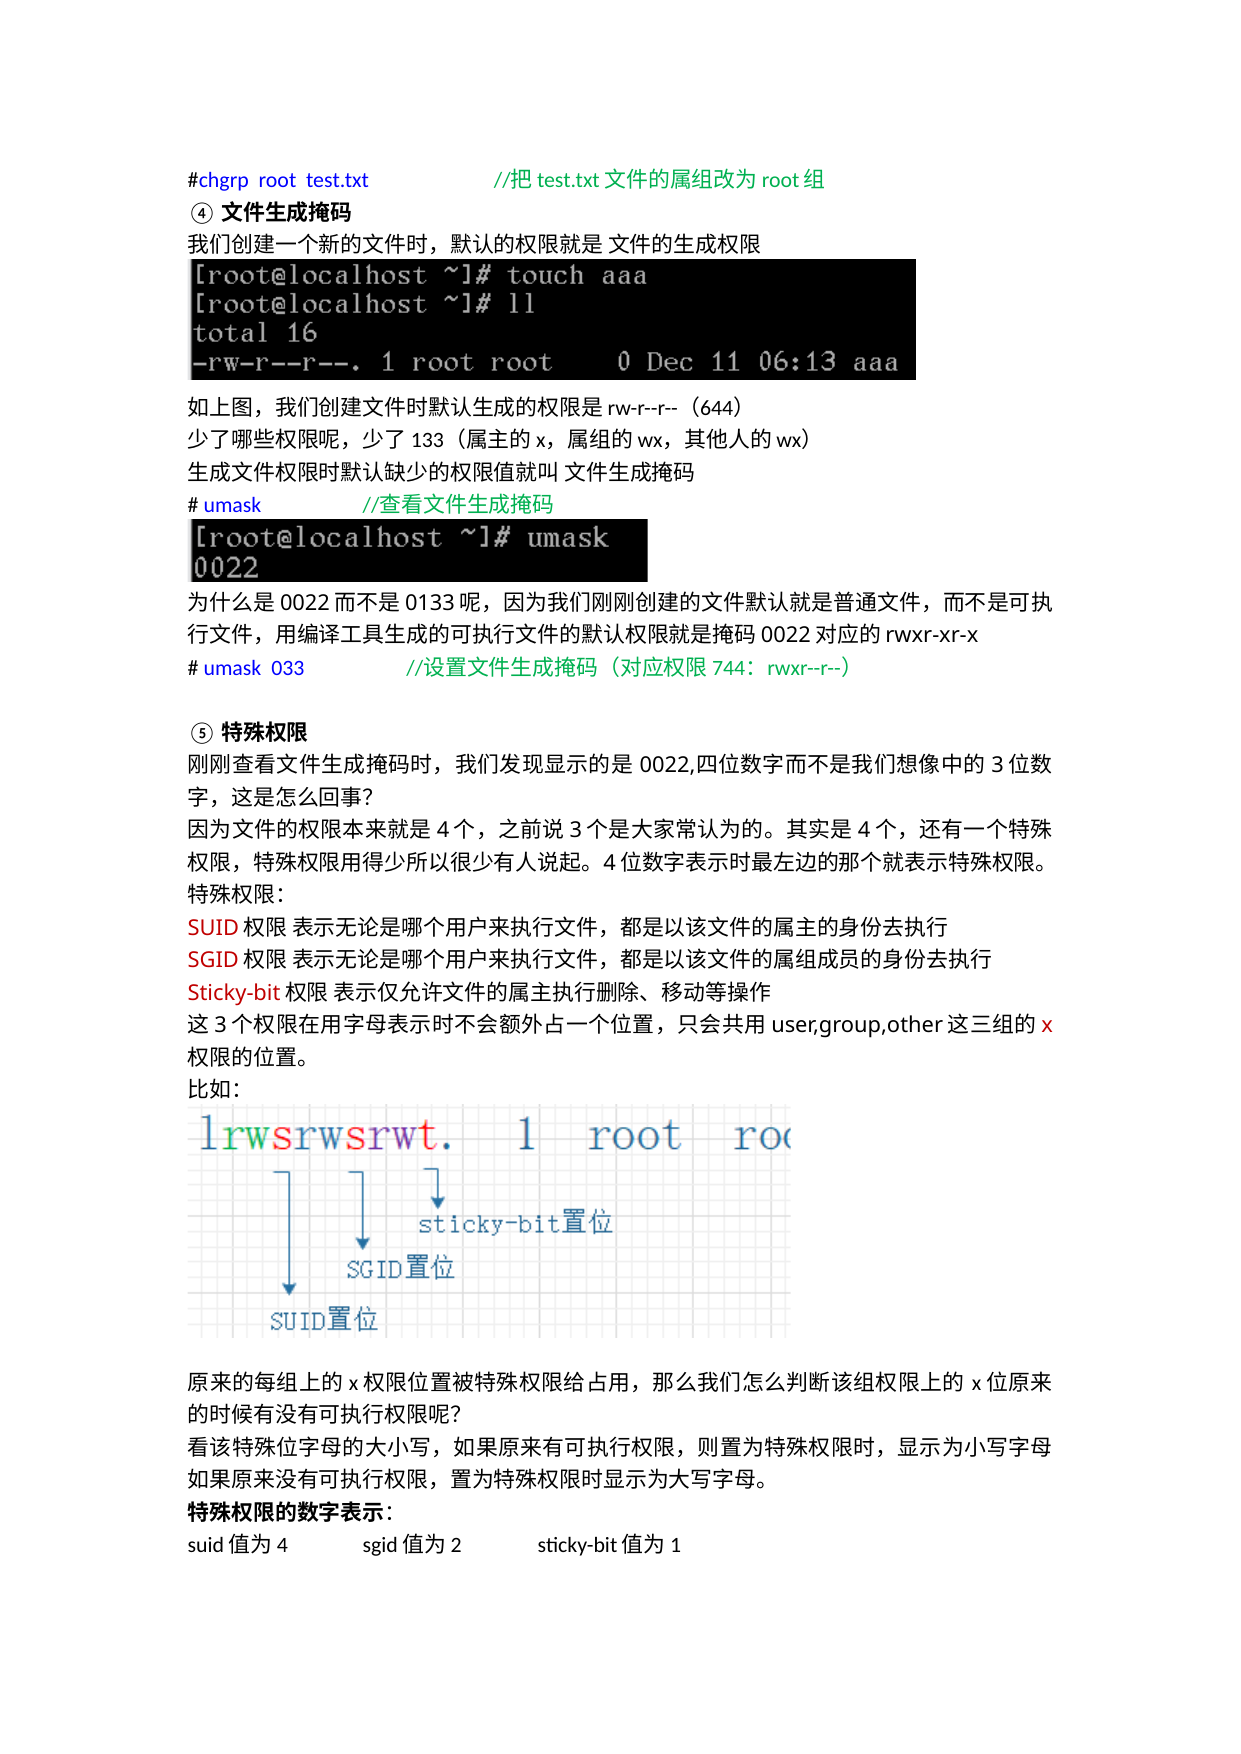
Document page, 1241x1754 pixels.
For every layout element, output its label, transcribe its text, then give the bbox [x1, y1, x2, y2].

text # umask 033 //设置文件生成掩码（对应权限744：rwxr--r--） [187, 649, 1053, 682]
text 为什么是0022而不是0133呢，因为我们刚刚创建的文件默认就是普通文件，而不是可执行文件，用编译工具生成的可执行文件的默认权限就是掩码0022对应的rwxr-xr-x [187, 584, 1053, 649]
text #chgrp root test.txt //把test.txt文件的属组改为root组 [187, 162, 1053, 194]
text 生成文件权限时默认缺少的权限值就叫 文件生成掩码 [187, 454, 1053, 487]
text 比如： [187, 1072, 1053, 1104]
text Sticky-bit权限 表示仅允许文件的属主执行删除、移动等操作 [187, 974, 1053, 1007]
text 看该特殊位字母的大小写，如果原来有可执行权限，则置为特殊权限时，显示为小写字母，如果原来没有可执行权限，置为特殊权限时显示为大写字母。 [187, 1429, 1053, 1494]
text ⑤特殊权限 [187, 714, 1053, 747]
text # umask //查看文件生成掩码 [187, 487, 1053, 519]
text 这3个权限在用字母表示时不会额外占一个位置，只会共用user,group,other这三组的x权限的位置。 [187, 1007, 1053, 1072]
text suid值为4 sgid值为2 sticky-bit值为1 [187, 1527, 1053, 1559]
text 特殊权限的数字表示： [187, 1494, 1053, 1527]
text SGID权限 表示无论是哪个用户来执行文件，都是以该文件的属组成员的身份去执行 [187, 942, 1053, 974]
text 原来的每组上的x权限位置被特殊权限给占用，那么我们怎么判断该组权限上的x位原来的时候有没有可执行权限呢？ [187, 1364, 1053, 1429]
text ④文件生成掩码 [187, 194, 1053, 227]
picture [187, 519, 648, 582]
text 我们创建一个新的文件时，默认的权限就是 文件的生成权限 [187, 227, 1053, 259]
text 因为文件的权限本来就是4个，之前说3个是大家常认为的。其实是4个，还有一个特殊权限，特殊权限用得少所以很少有人说起。4位数字表示时最左边的那个就表示特殊权限。 [187, 812, 1053, 877]
text 特殊权限： [187, 877, 1053, 909]
text 少了哪些权限呢，少了133（属主的x，属组的wx，其他人的wx） [187, 422, 1053, 454]
text SUID权限 表示无论是哪个用户来执行文件，都是以该文件的属主的身份去执行 [187, 909, 1053, 942]
picture [187, 1104, 791, 1338]
picture [187, 259, 916, 380]
text 如上图，我们创建文件时默认生成的权限是rw-r--r--（644） [187, 389, 1053, 422]
text 刚刚查看文件生成掩码时，我们发现显示的是0022,四位数字而不是我们想像中的3位数字，这是怎么回事？ [187, 747, 1053, 812]
